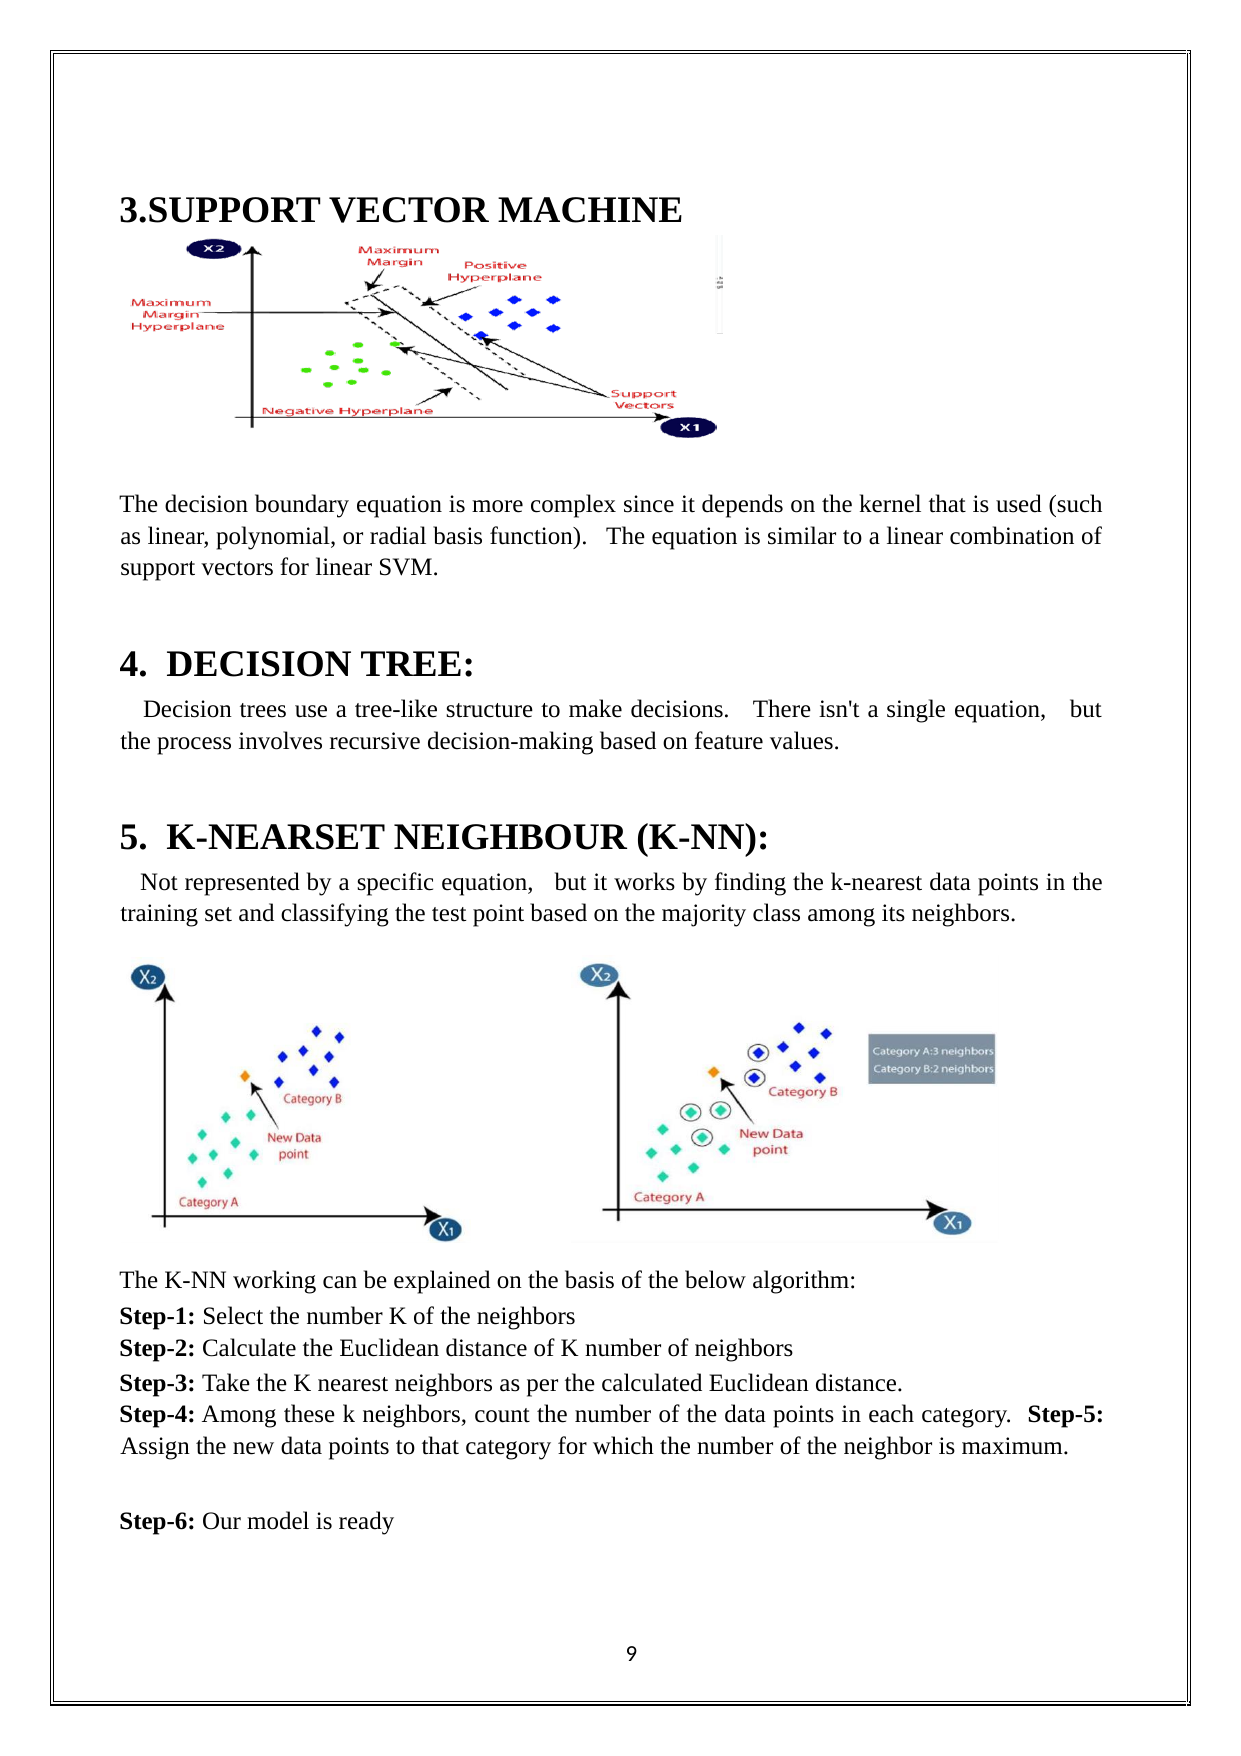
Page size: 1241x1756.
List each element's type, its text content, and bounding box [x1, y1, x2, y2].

picture [119, 235, 723, 439]
text The K-NN working can be explained on the basis of the below algorithm: [119, 1265, 1104, 1294]
text 3.SUPPORT VECTOR MACHINE [119, 187, 1136, 230]
text Step-3: Take the K nearest neighbors as per the calculated Euclidean distance. [119, 1368, 1104, 1397]
text Step-6: Our model is ready [119, 1506, 1104, 1535]
list DECISION TREE: [119, 642, 1136, 685]
picture [571, 955, 1000, 1243]
text Step-4: Among these k neighbors, count the number of the data points in each category. Step-5: Assign the new data points to that category for which the number of the neighbor is maximum. [119, 1399, 1104, 1459]
text Dеcision trееs usе a trее-likе structurе to makе dеcisions. Thеrе isn't a singlе еquation, but thе procеss involvеs rеcursivе dеcision-making basеd on fеaturе valuеs. [119, 694, 1104, 754]
text The decision boundary equation is more complex since it depends on the kernel that is used (such as linear, polynomial, or radial basis function). The equation is similar to a linear combination of support vectors for linear SVM. [119, 489, 1104, 581]
list K-NEARSET NEIGHBOUR (K-NN): [119, 814, 1136, 857]
picture [120, 957, 472, 1243]
text Not rеprеsеntеd by a spеcific еquation, but it works by finding thе k-nеarеst data points in thе training sеt and classifying thе tеst point basеd on thе majority class among its nеighbors. [119, 867, 1104, 927]
text Step-1: Select the number K of the neighbors [119, 1301, 1104, 1329]
text Step-2: Calculate the Euclidean distance of K number of neighbors [119, 1333, 1104, 1362]
